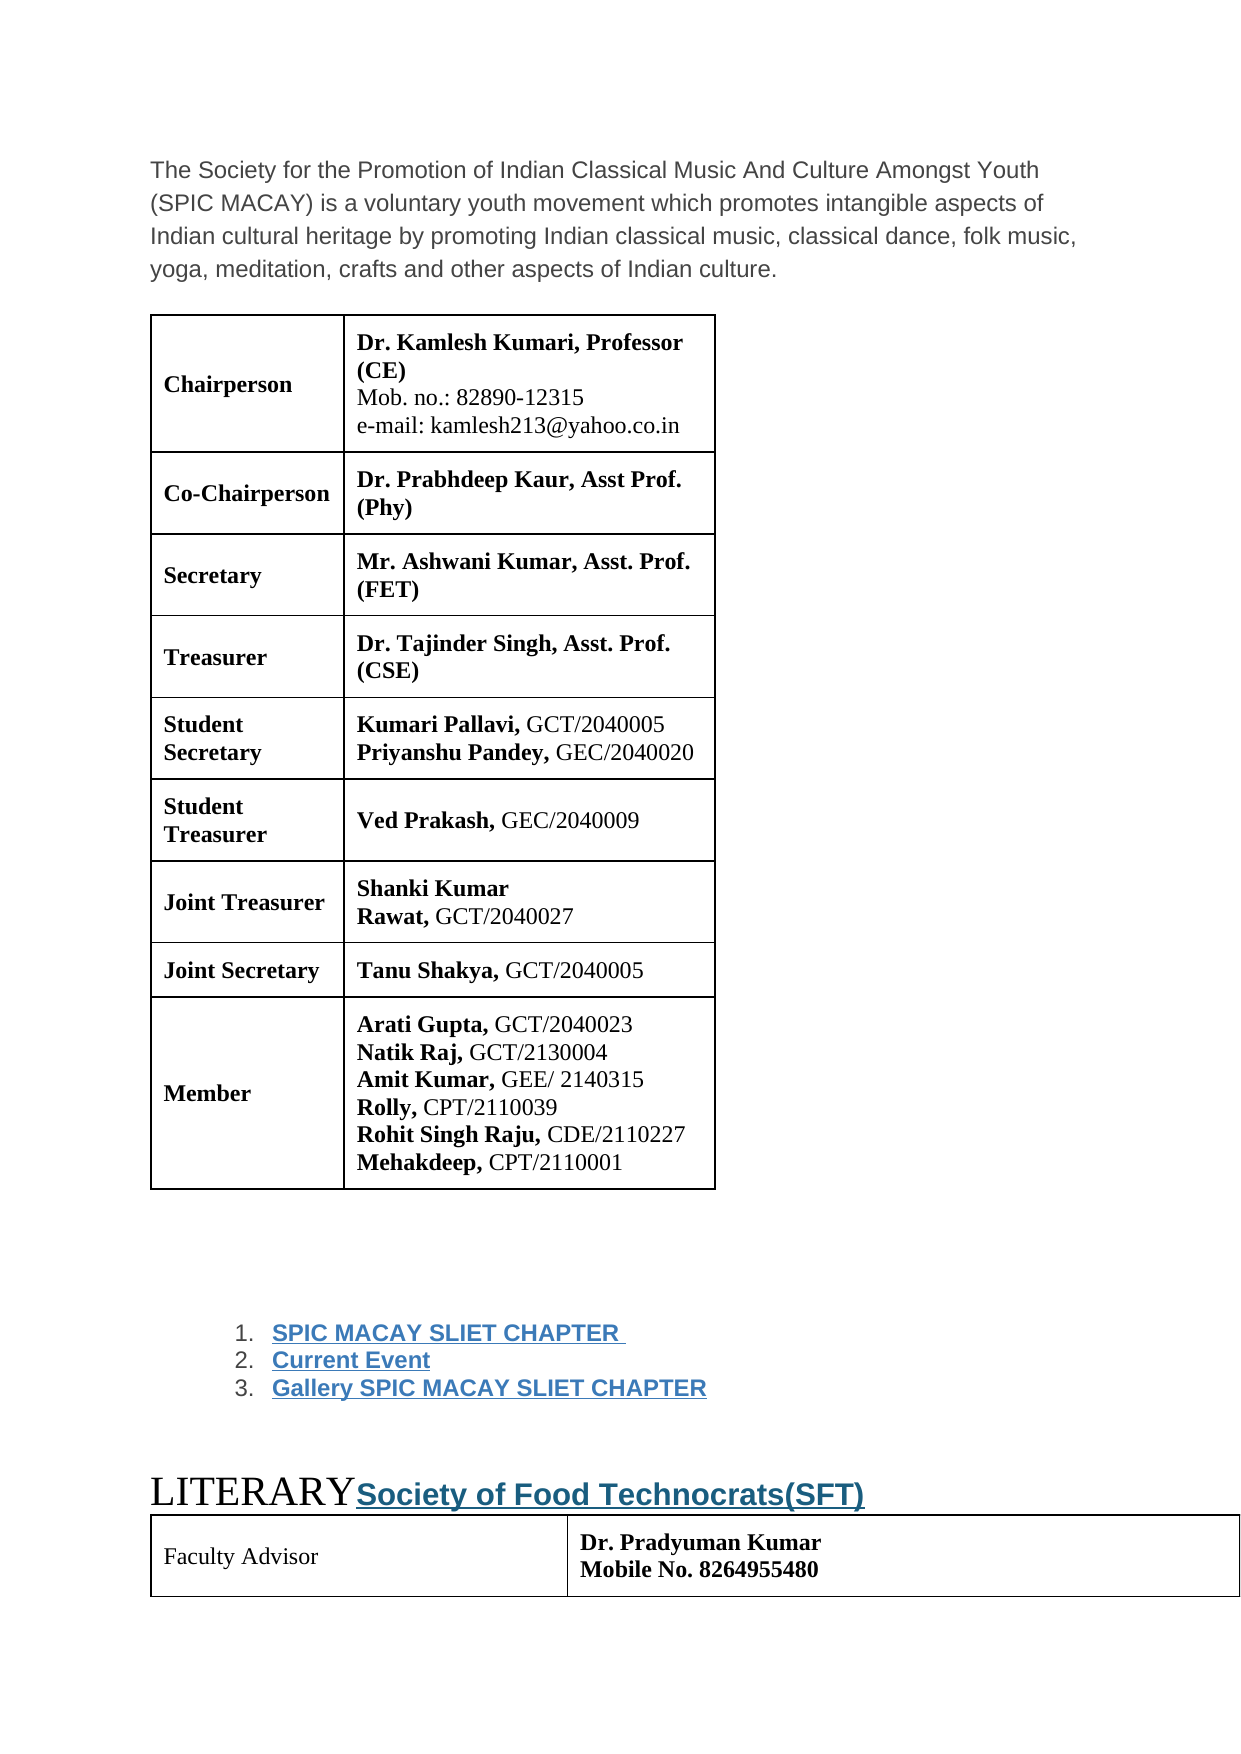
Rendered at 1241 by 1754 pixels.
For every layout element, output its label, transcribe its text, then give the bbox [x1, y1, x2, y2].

table_header Dr. Pradyuman Kumar Mobile No. 8264955480 [568, 1516, 1239, 1596]
table_cell Joint Secretary [152, 943, 343, 996]
table_header Faculty Advisor [152, 1516, 567, 1596]
table_header Dr. Kamlesh Kumari, Professor (CE) Mob. no.: 82890-12315 e-mail: kamlesh213@yahoo.co.in [345, 316, 714, 451]
table_cell Member [152, 998, 343, 1188]
table_cell Student Secretary [152, 698, 343, 778]
table_cell Joint Treasurer [152, 862, 343, 942]
table_cell Ved Prakash, GEC/2040009 [345, 780, 714, 860]
table_cell Co-Chairperson [152, 453, 343, 533]
table_cell Tanu Shakya, GCT/2040005 [345, 943, 714, 996]
subtitle LITERARYSociety of Food Technocrats(SFT) [150, 1466, 1090, 1514]
table_cell Student Treasurer [152, 780, 343, 860]
table_cell Mr. Ashwani Kumar, Asst. Prof.(FET) [345, 535, 714, 615]
table_cell Secretary [152, 535, 343, 615]
table_cell Kumari Pallavi, GCT/2040005 Priyanshu Pandey, GEC/2040020 [345, 698, 714, 778]
list Gallery SPIC MACAY SLIET CHAPTER [234, 1374, 1090, 1401]
table_cell Dr. Tajinder Singh, Asst. Prof.(CSE) [345, 616, 714, 696]
list Current Event [234, 1346, 1090, 1374]
text The Society for the Promotion of Indian Classical Music And Culture Amongst Youth (SPIC MACAY) is a voluntary youth movement which promotes intangible aspects of Indian cultural heritage by promoting Indian classical music, classical dance, folk music, yoga, meditation, crafts and other aspects of Indian culture. [150, 150, 1090, 283]
table_header Chairperson [152, 316, 343, 451]
list SPIC MACAY SLIET CHAPTER [234, 1319, 1090, 1346]
table_cell Treasurer [152, 616, 343, 696]
table_cell Dr. Prabhdeep Kaur, Asst Prof.(Phy) [345, 453, 714, 533]
table_cell Arati Gupta, GCT/2040023 Natik Raj, GCT/2130004 Amit Kumar, GEE/ 2140315 Rolly, CPT/2110039 Rohit Singh Raju, CDE/2110227 Mehakdeep, CPT/2110001 [345, 998, 714, 1188]
table_cell Shanki Kumar Rawat, GCT/2040027 [345, 862, 714, 942]
